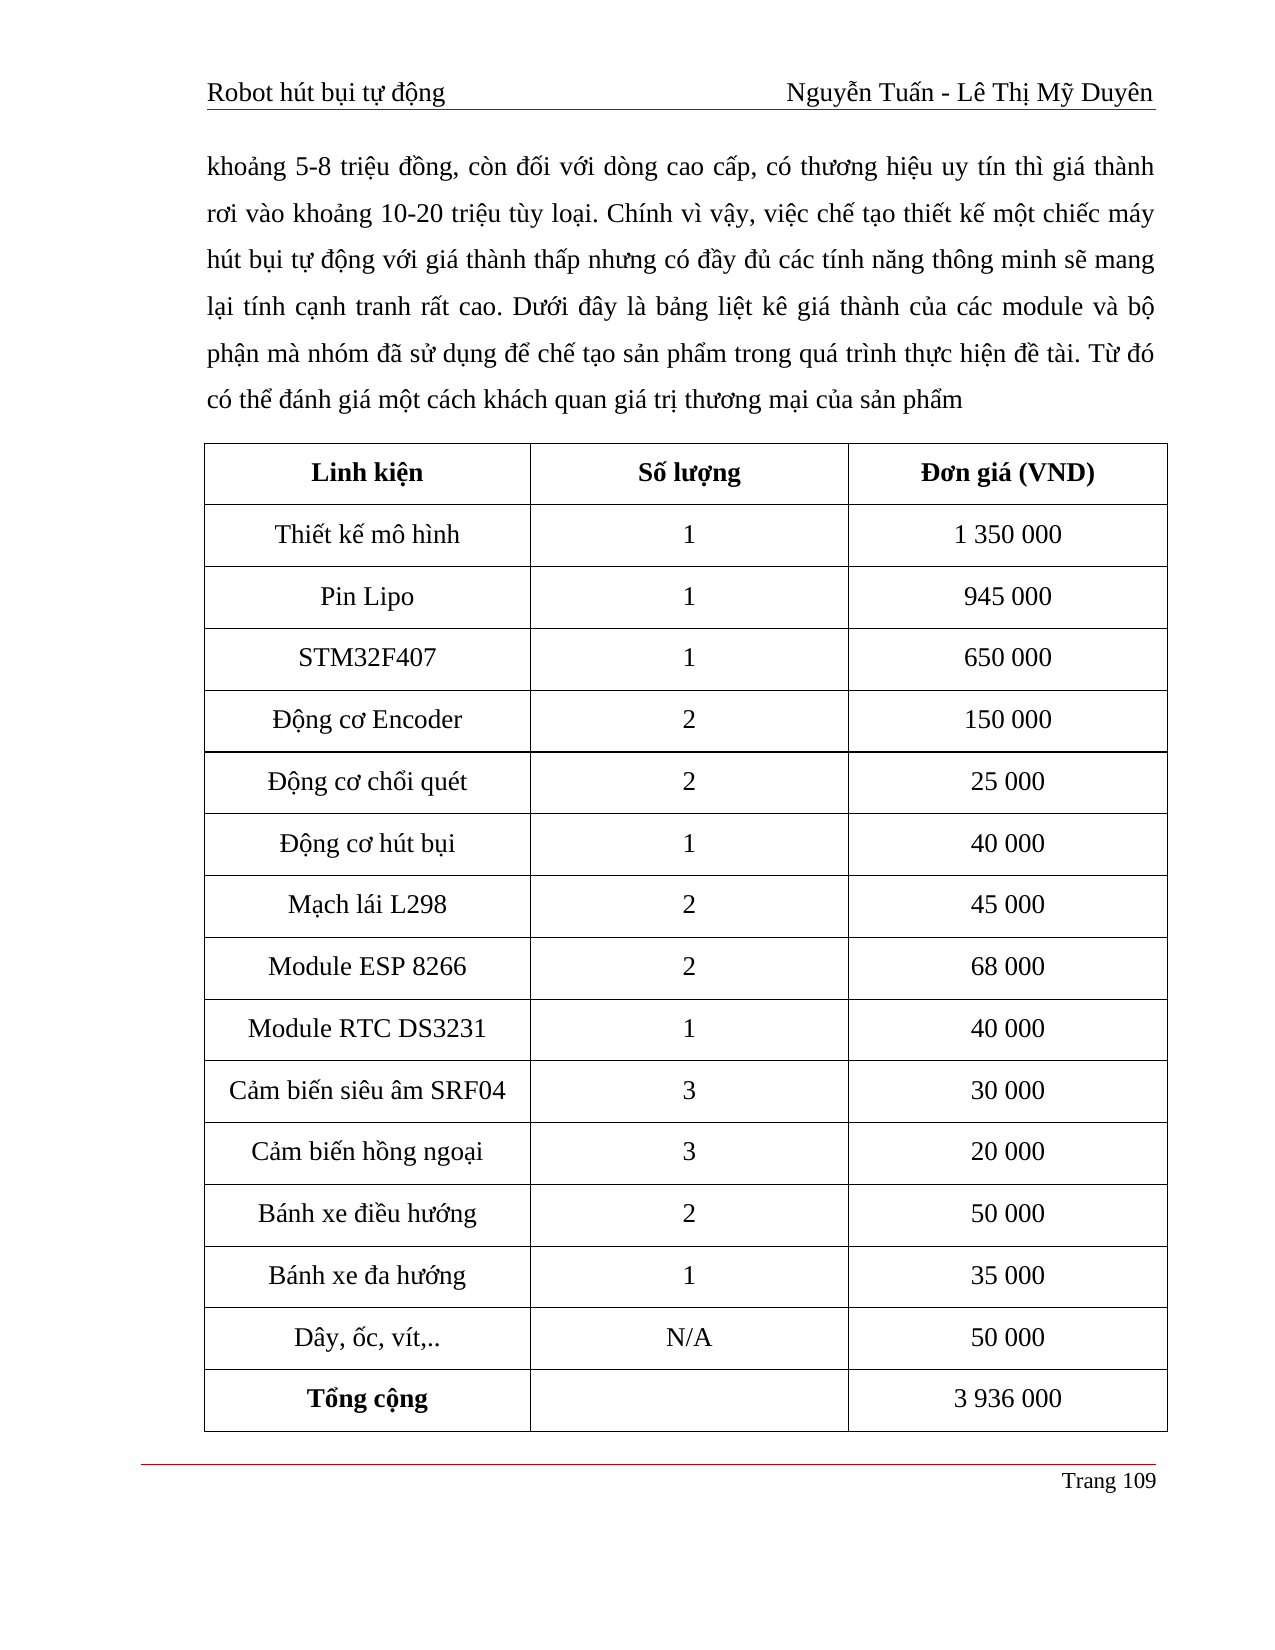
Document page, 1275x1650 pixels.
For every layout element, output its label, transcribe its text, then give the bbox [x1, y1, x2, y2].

table_cell Dây, ốc, vít,.. [205, 1308, 530, 1369]
table_cell 2 [531, 691, 848, 751]
table_cell 50 000 [849, 1185, 1167, 1246]
table_cell Động cơ Encoder [205, 691, 530, 751]
table_cell 1 [531, 567, 848, 628]
table_cell 3 [531, 1061, 848, 1122]
table_cell 40 000 [849, 1000, 1167, 1060]
table_cell 1 [531, 1247, 848, 1307]
table_cell Mạch lái L298 [205, 876, 530, 937]
table_cell 30 000 [849, 1061, 1167, 1122]
table_cell Tổng cộng [205, 1370, 530, 1431]
table_cell 1 350 000 [849, 505, 1167, 566]
table_cell Thiết kế mô hình [205, 505, 530, 566]
table_cell Cảm biến siêu âm SRF04 [205, 1061, 530, 1122]
table_cell 68 000 [849, 938, 1167, 998]
table_cell 45 000 [849, 876, 1167, 937]
table_cell 35 000 [849, 1247, 1167, 1307]
table_cell 150 000 [849, 691, 1167, 751]
table_cell Bánh xe điều hướng [205, 1185, 530, 1246]
table_header Đơn giá (VND) [849, 444, 1167, 504]
table_cell 1 [531, 1000, 848, 1060]
table_cell Module ESP 8266 [205, 938, 530, 998]
table_cell Bánh xe đa hướng [205, 1247, 530, 1307]
table_cell Pin Lipo [205, 567, 530, 628]
table_cell [531, 1370, 848, 1431]
table_cell Động cơ hút bụi [205, 814, 530, 875]
table_cell Cảm biến hồng ngoại [205, 1123, 530, 1184]
table_cell N/A [531, 1308, 848, 1369]
table_header Số lượng [531, 444, 848, 504]
table_cell 1 [531, 505, 848, 566]
table_cell 2 [531, 1185, 848, 1246]
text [207, 150, 1156, 414]
table_cell 3 [531, 1123, 848, 1184]
table_cell 945 000 [849, 567, 1167, 628]
table_cell 3 936 000 [849, 1370, 1167, 1431]
table_header Linh kiện [205, 444, 530, 504]
table_cell 2 [531, 753, 848, 813]
table_cell 25 000 [849, 753, 1167, 813]
table_cell Module RTC DS3231 [205, 1000, 530, 1060]
table_cell 2 [531, 876, 848, 937]
table_cell 2 [531, 938, 848, 998]
table_cell Động cơ chổi quét [205, 753, 530, 813]
table_cell 20 000 [849, 1123, 1167, 1184]
table_cell 1 [531, 814, 848, 875]
table_cell 40 000 [849, 814, 1167, 875]
table_cell STM32F407 [205, 629, 530, 689]
table_cell 50 000 [849, 1308, 1167, 1369]
table_cell 650 000 [849, 629, 1167, 689]
table_cell 1 [531, 629, 848, 689]
